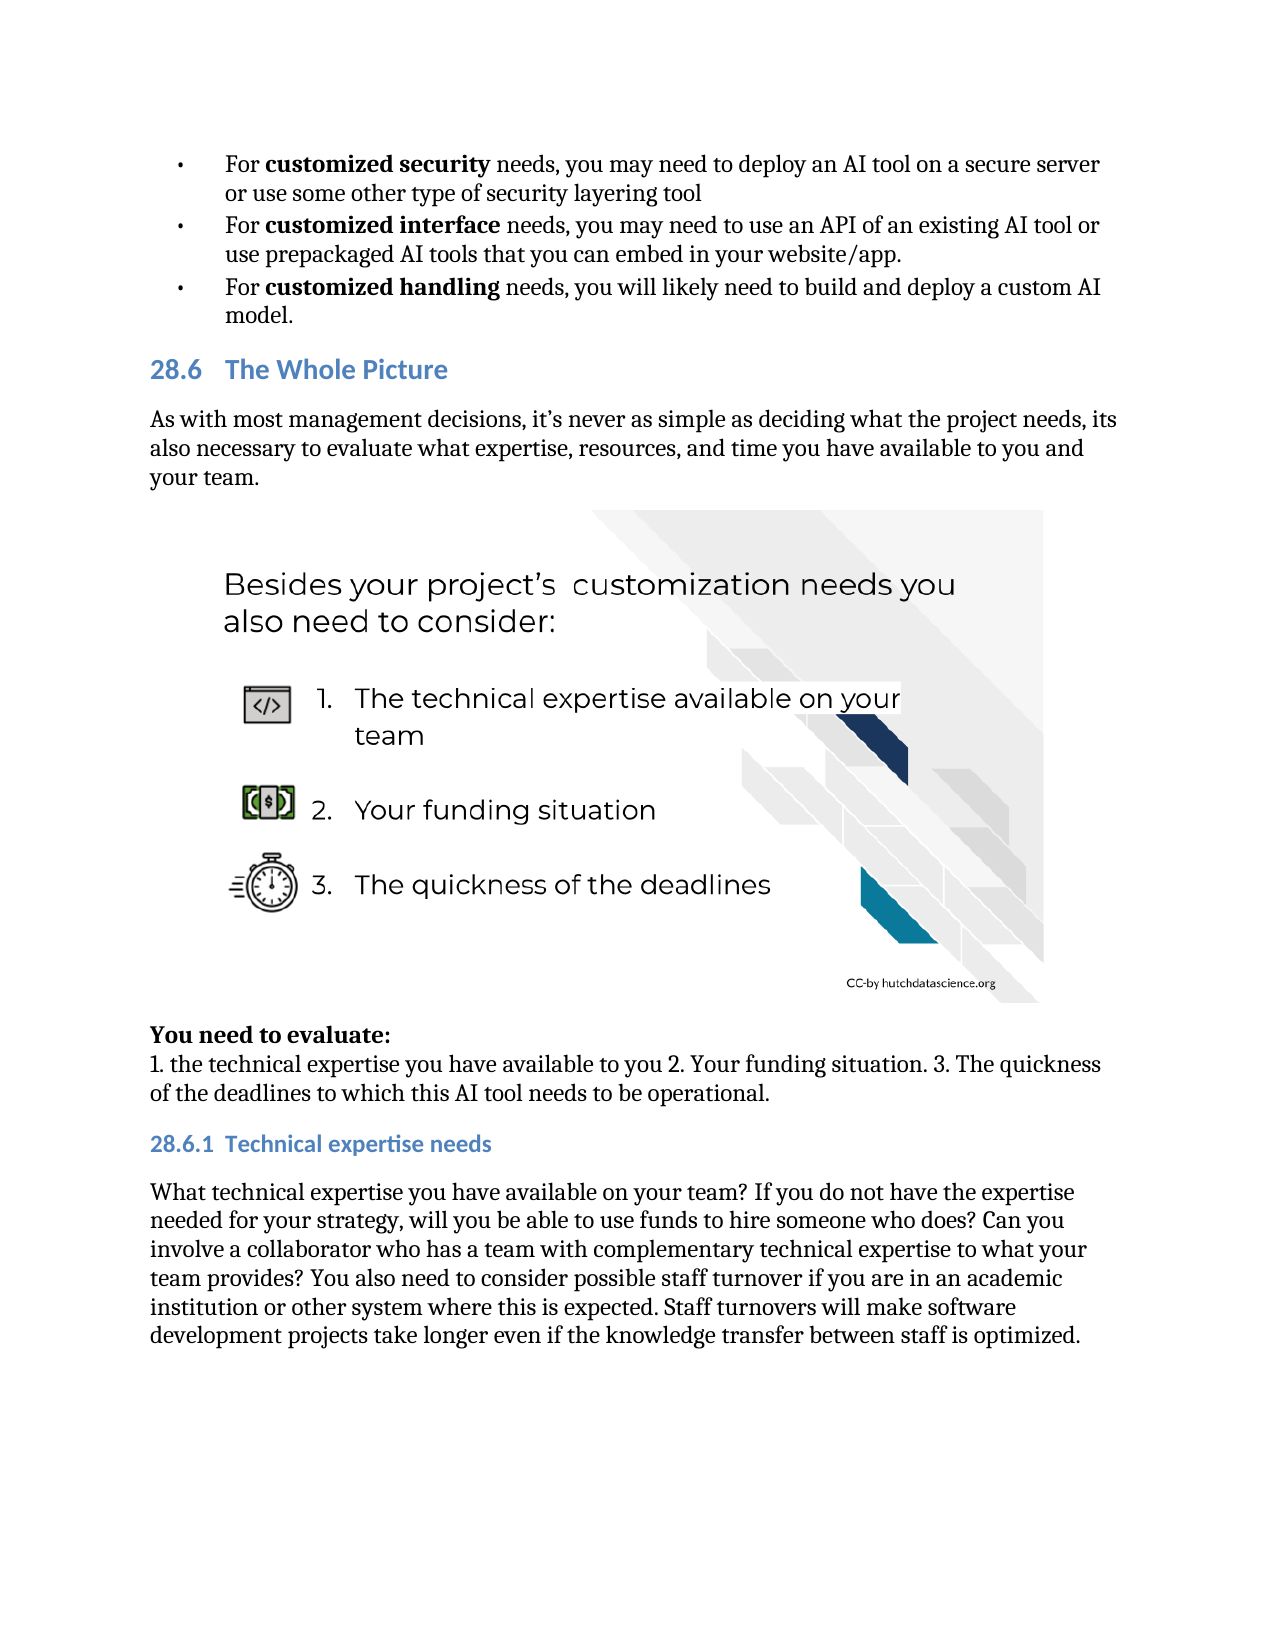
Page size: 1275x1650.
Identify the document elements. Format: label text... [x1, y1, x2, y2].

text What technical expertise you have available on your team? If you do not have the expertise needed for your strategy, will you be able to use funds to hire someone who does? Can you involve a collaborator who has a team with complementary technical expertise to what your team provides? You also need to consider possible staff turnover if you are in an academic institution or other system where this is expected. Staff turnovers will make software development projects take longer even if the knowledge transfer between staff is optimized. [150, 1177, 1125, 1350]
picture [168, 510, 1044, 1003]
list For customized handling needs, you will likely need to build and deploy a custom AI model. [175, 272, 1125, 330]
subtitle 28.6 The Whole Picture [150, 351, 1125, 386]
subtitle 28.6.1 Technical expertise needs [150, 1128, 1125, 1159]
text As with most management decisions, it’s never as simple as deciding what the project needs, its also necessary to evaluate what expertise, resources, and time you have available to you and your team. [150, 405, 1125, 491]
text You need to evaluate: 1. the technical expertise you have available to you 2. Your funding situation. 3. The quickness of the deadlines to which this AI tool needs to be operational. [150, 1021, 1125, 1107]
list For customized security needs, you may need to deploy an AI tool on a secure server or use some other type of security layering tool [175, 150, 1125, 207]
list For customized interface needs, you may need to use an API of an existing AI tool or use prepackaged AI tools that you can embed in your website/app. [175, 211, 1125, 269]
